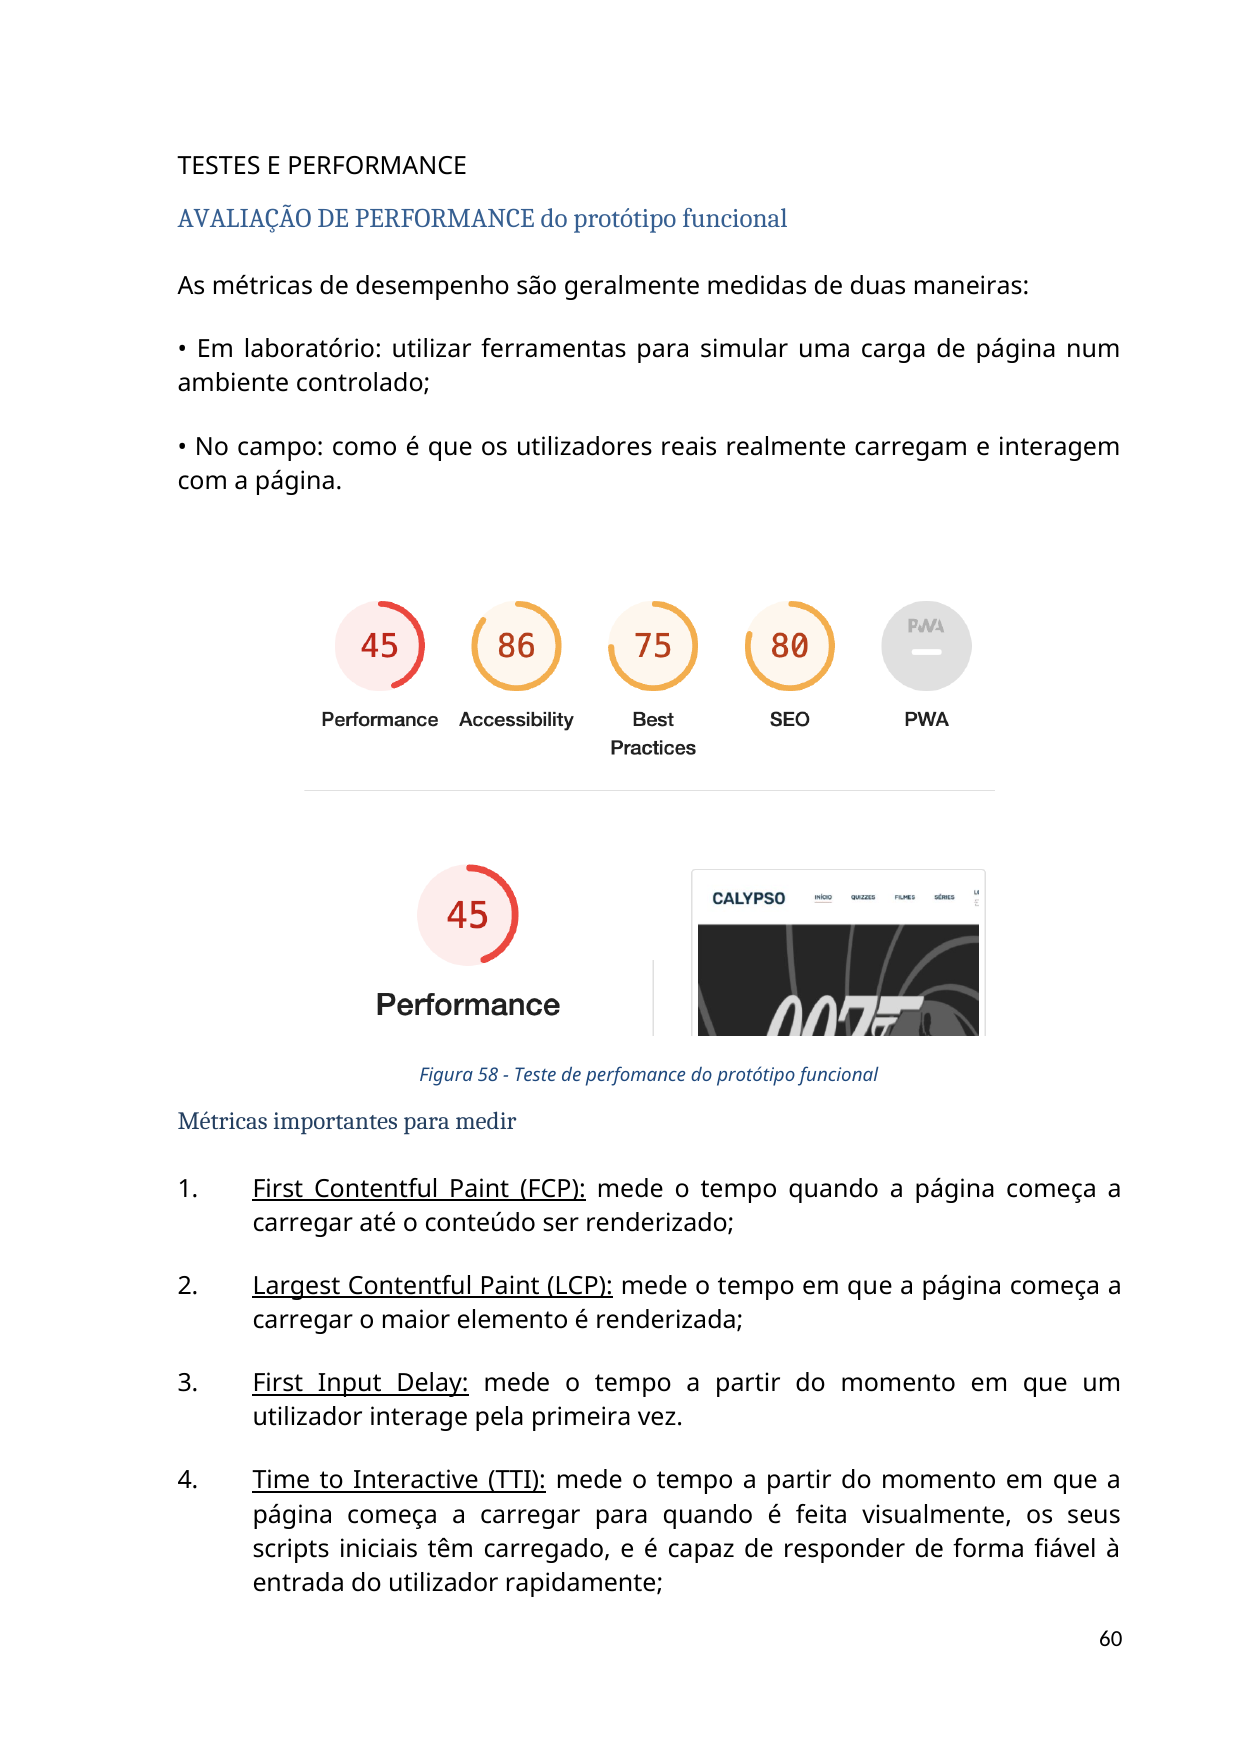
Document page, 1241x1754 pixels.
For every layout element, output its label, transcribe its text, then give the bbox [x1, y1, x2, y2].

subtitle TESTES E PERFORMANCE [177, 148, 1122, 182]
text As métricas de desempenho são geralmente medidas de duas maneiras: [177, 268, 1122, 302]
subtitle Métricas importantes para medir [177, 1107, 1122, 1136]
subtitle AVALIAÇÃO DE PERFORMANCE do protótipo funcional [177, 203, 1122, 234]
list Largest Contentful Paint (LCP): mede o tempo em que a página começa a carregar o maior elemento é renderizada; [177, 1268, 1122, 1336]
text • Em laboratório: utilizar ferramentas para simular uma carga de página num ambiente controlado; [177, 331, 1122, 399]
text • No campo: como é que os utilizadores reais realmente carregam e interagem com a página. [177, 428, 1122, 496]
list Time to Interactive (TTI): mede o tempo a partir do momento em que a página começa a carregar para quando é feita visualmente, os seus scripts iniciais têm carregado, e é capaz de responder de forma fiável à entrada do utilizador rapidamente; [177, 1462, 1122, 1598]
list First Contentful Paint (FCP): mede o tempo quando a página começa a carregar até o conteúdo ser renderizado; [177, 1170, 1122, 1238]
text Figura 58 - Teste de perfomance do protótipo funcional [177, 1061, 1122, 1086]
picture [304, 578, 995, 1036]
list First Input Delay: mede o tempo a partir do momento em que um utilizador interage pela primeira vez. [177, 1365, 1122, 1433]
